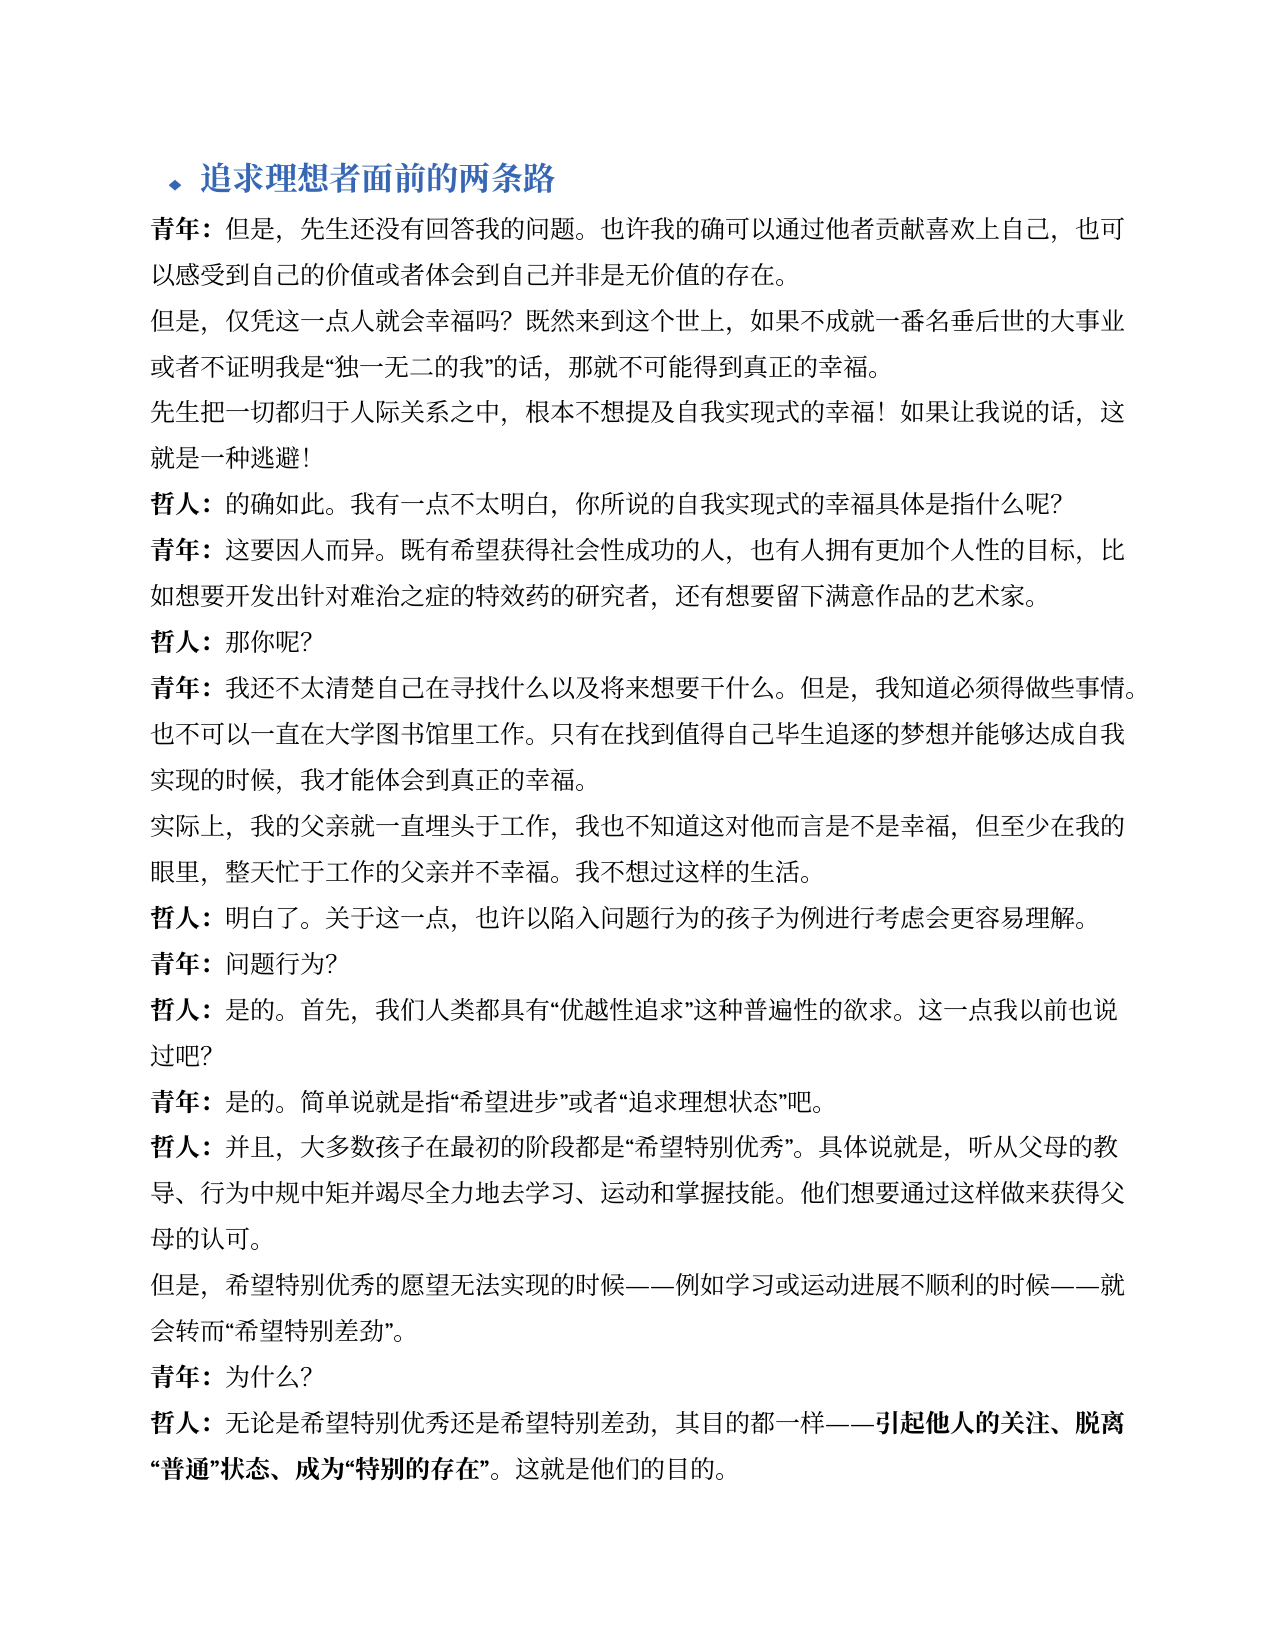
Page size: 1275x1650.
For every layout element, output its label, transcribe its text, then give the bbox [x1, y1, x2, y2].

picture [168, 180, 182, 191]
text 青年：为什么？ [150, 1347, 1125, 1393]
text 但是，希望特别优秀的愿望无法实现的时候——例如学习或运动进展不顺利的时候——就会转而“希望特别差劲”。 [150, 1255, 1125, 1347]
text 哲人：那你呢？ [150, 612, 1125, 658]
text 哲人：明白了。关于这一点，也许以陷入问题行为的孩子为例进行考虑会更容易理解。 [150, 887, 1125, 933]
text 先生把一切都归于人际关系之中，根本不想提及自我实现式的幸福！如果让我说的话，这就是一种逃避！ [150, 382, 1125, 474]
text 哲人：并且，大多数孩子在最初的阶段都是“希望特别优秀”。具体说就是，听从父母的教导、行为中规中矩并竭尽全力地去学习、运动和掌握技能。他们想要通过这样做来获得父母的认可。 [150, 1117, 1125, 1255]
text 青年：这要因人而异。既有希望获得社会性成功的人，也有人拥有更加个人性的目标，比如想要开发出针对难治之症的特效药的研究者，还有想要留下满意作品的艺术家。 [150, 520, 1125, 612]
text 青年：但是，先生还没有回答我的问题。也许我的确可以通过他者贡献喜欢上自己，也可以感受到自己的价值或者体会到自己并非是无价值的存在。 [150, 198, 1125, 290]
text 哲人：的确如此。我有一点不太明白，你所说的自我实现式的幸福具体是指什么呢？ [150, 474, 1125, 520]
text 青年：是的。简单说就是指“希望进步”或者“追求理想状态”吧。 [150, 1071, 1125, 1117]
text 哲人：是的。首先，我们人类都具有“优越性追求”这种普遍性的欲求。这一点我以前也说过吧？ [150, 979, 1125, 1071]
text 实际上，我的父亲就一直埋头于工作，我也不知道这对他而言是不是幸福，但至少在我的眼里，整天忙于工作的父亲并不幸福。我不想过这样的生活。 [150, 796, 1125, 887]
subtitle 追求理想者面前的两条路 [150, 150, 1125, 198]
text 哲人：无论是希望特别优秀还是希望特别差劲，其目的都一样——引起他人的关注、脱离“普通”状态、成为“特别的存在”。这就是他们的目的。 [150, 1393, 1125, 1485]
text 青年：我还不太清楚自己在寻找什么以及将来想要干什么。但是，我知道必须得做些事情。也不可以一直在大学图书馆里工作。只有在找到值得自己毕生追逐的梦想并能够达成自我实现的时候，我才能体会到真正的幸福。 [150, 658, 1125, 796]
text 但是，仅凭这一点人就会幸福吗？既然来到这个世上，如果不成就一番名垂后世的大事业或者不证明我是“独一无二的我”的话，那就不可能得到真正的幸福。 [150, 290, 1125, 382]
text 青年：问题行为？ [150, 933, 1125, 979]
